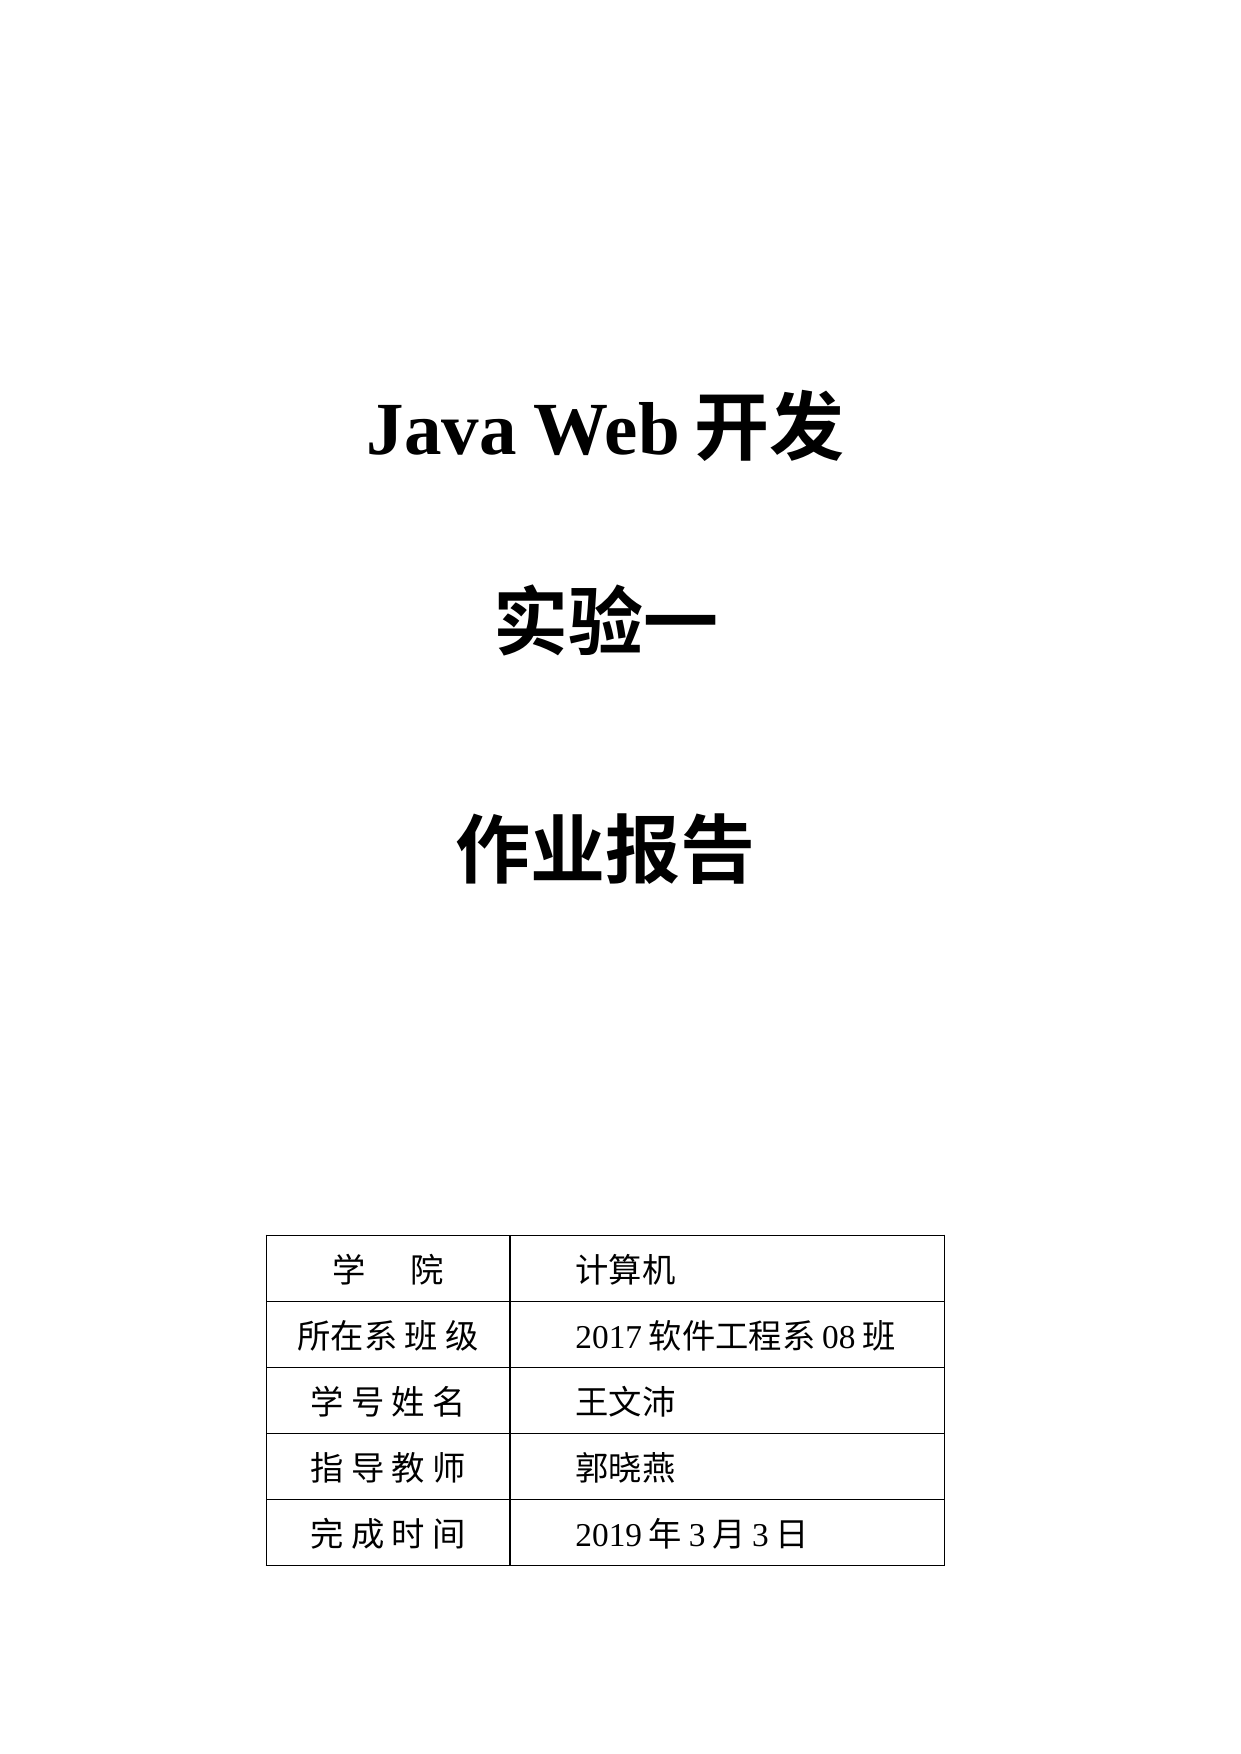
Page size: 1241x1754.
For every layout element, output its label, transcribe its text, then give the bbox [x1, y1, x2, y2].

text 作业报告 [118, 779, 1093, 909]
table_cell 2019年3月3日 [511, 1500, 944, 1565]
table_header 学 院 [267, 1236, 509, 1301]
table_cell 所在系 班 级 [267, 1302, 509, 1367]
table_cell 王文沛 [511, 1368, 944, 1433]
table_cell 2017软件工程系08班 [511, 1302, 944, 1367]
table_cell 学 号 姓 名 [267, 1368, 509, 1433]
table_cell 完 成 时 间 [267, 1500, 509, 1565]
table_cell 郭晓燕 [511, 1434, 944, 1499]
text 实验一 [118, 552, 1093, 682]
table_header 计算机 [511, 1236, 944, 1301]
text Java Web开发 [118, 357, 1093, 487]
table_cell 指 导 教 师 [267, 1434, 509, 1499]
